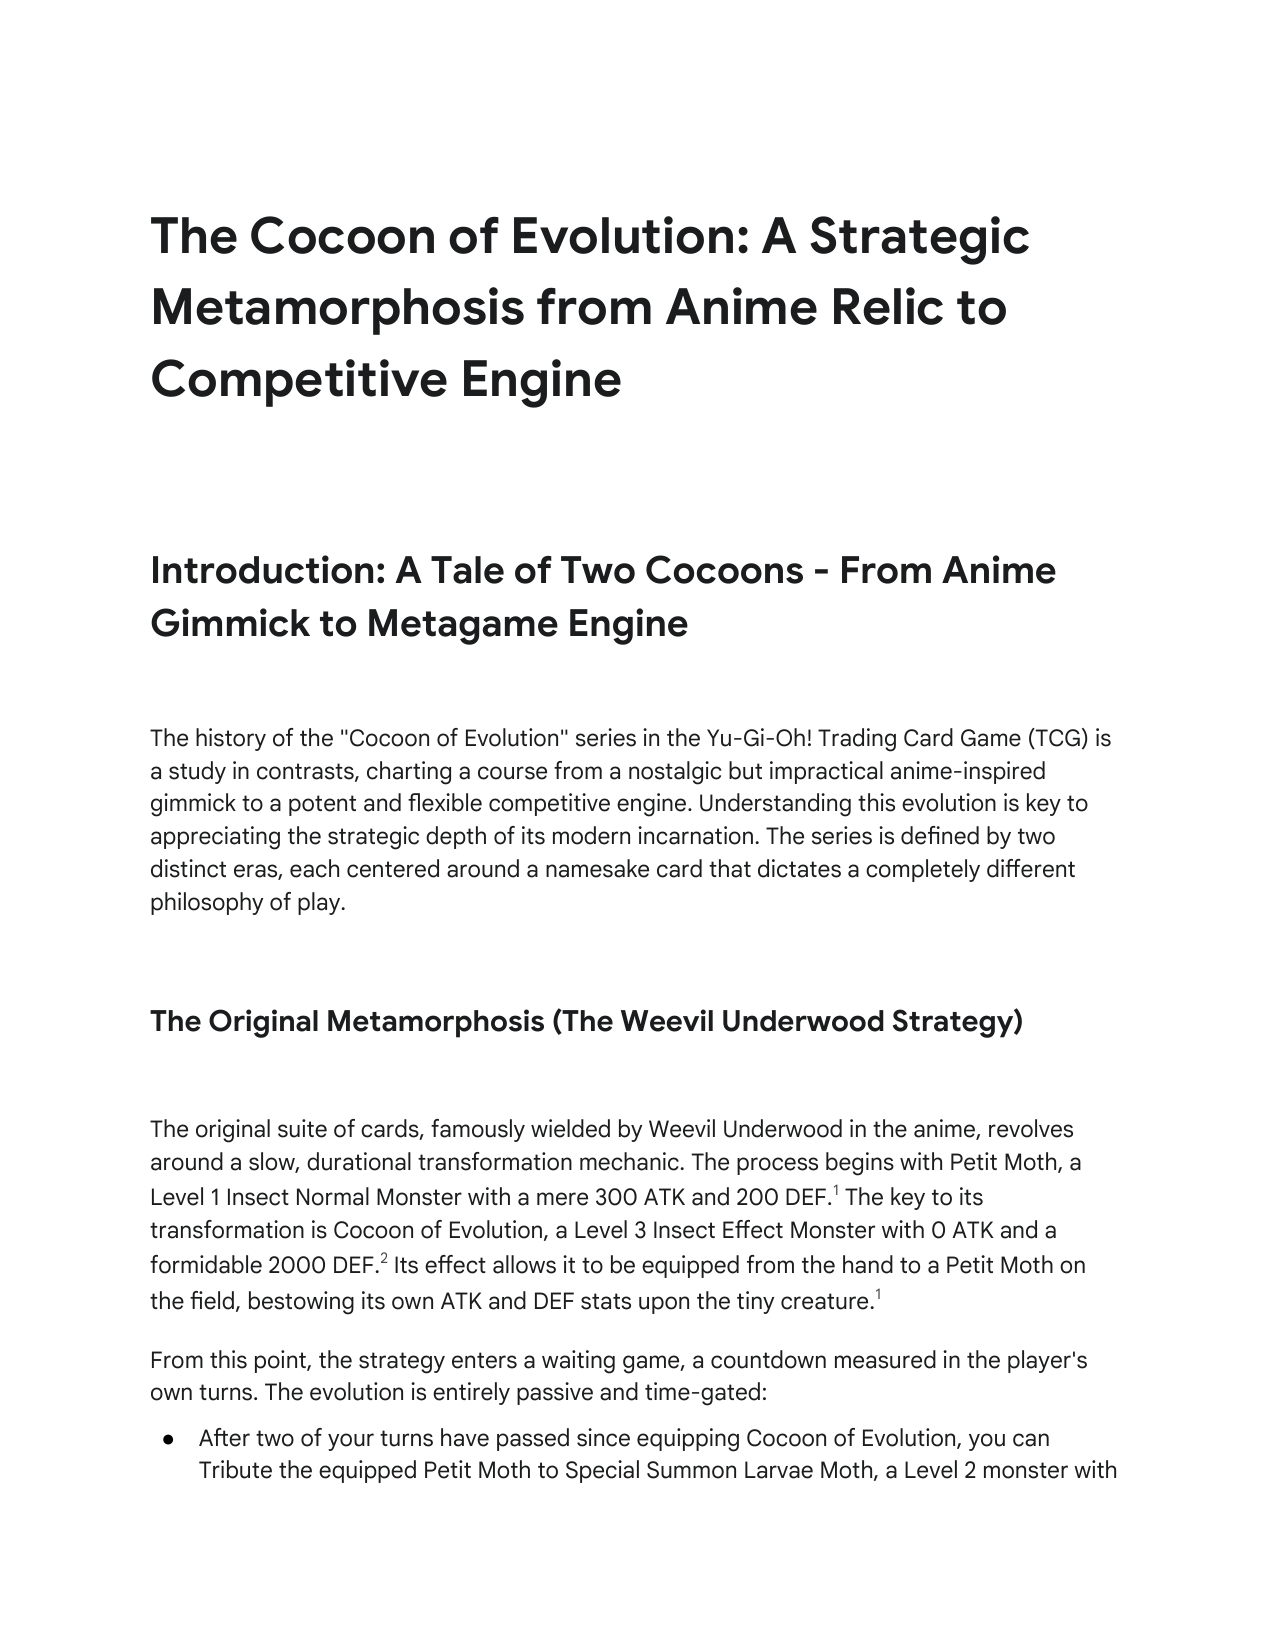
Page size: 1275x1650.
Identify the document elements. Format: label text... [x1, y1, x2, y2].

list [161, 1424, 1125, 1485]
subtitle The Original Metamorphosis (The Weevil Underwood Strategy) [150, 1003, 1125, 1040]
text The history of the "Cocoon of Evolution" series in the Yu-Gi-Oh! Trading Card Game (TCG) is a study in contrasts, charting a course from a nostalgic but impractical anime-inspired gimmick to a potent and flexible competitive engine. Understanding this evolution is key to appreciating the strategic depth of its modern incarnation. The series is defined by two distinct eras, each centered around a namesake card that dictates a completely different philosophy of play. [150, 724, 1125, 917]
subtitle The Cocoon of Evolution: A Strategic Metamorphosis from Anime Relic to Competitive Engine [150, 205, 1125, 410]
subtitle Introduction: A Tale of Two Cocoons - From Anime Gimmick to Metagame Engine [150, 547, 1125, 647]
text From this point, the strategy enters a waiting game, a countdown measured in the player's own turns. The evolution is entirely passive and time-gated: [150, 1346, 1125, 1407]
text The original suite of cards, famously wielded by Weevil Underwood in the anime, revolves around a slow, durational transformation mechanic. The process begins with Petit Moth, a Level 1 Insect Normal Monster with a mere 300 ATK and 200 DEF.1 The key to its transformation is Cocoon of Evolution, a Level 3 Insect Effect Monster with 0 ATK and a formidable 2000 DEF.2 Its effect allows it to be equipped from the hand to a Petit Moth on the field, bestowing its own ATK and DEF stats upon the tiny creature.1 [150, 1115, 1125, 1316]
